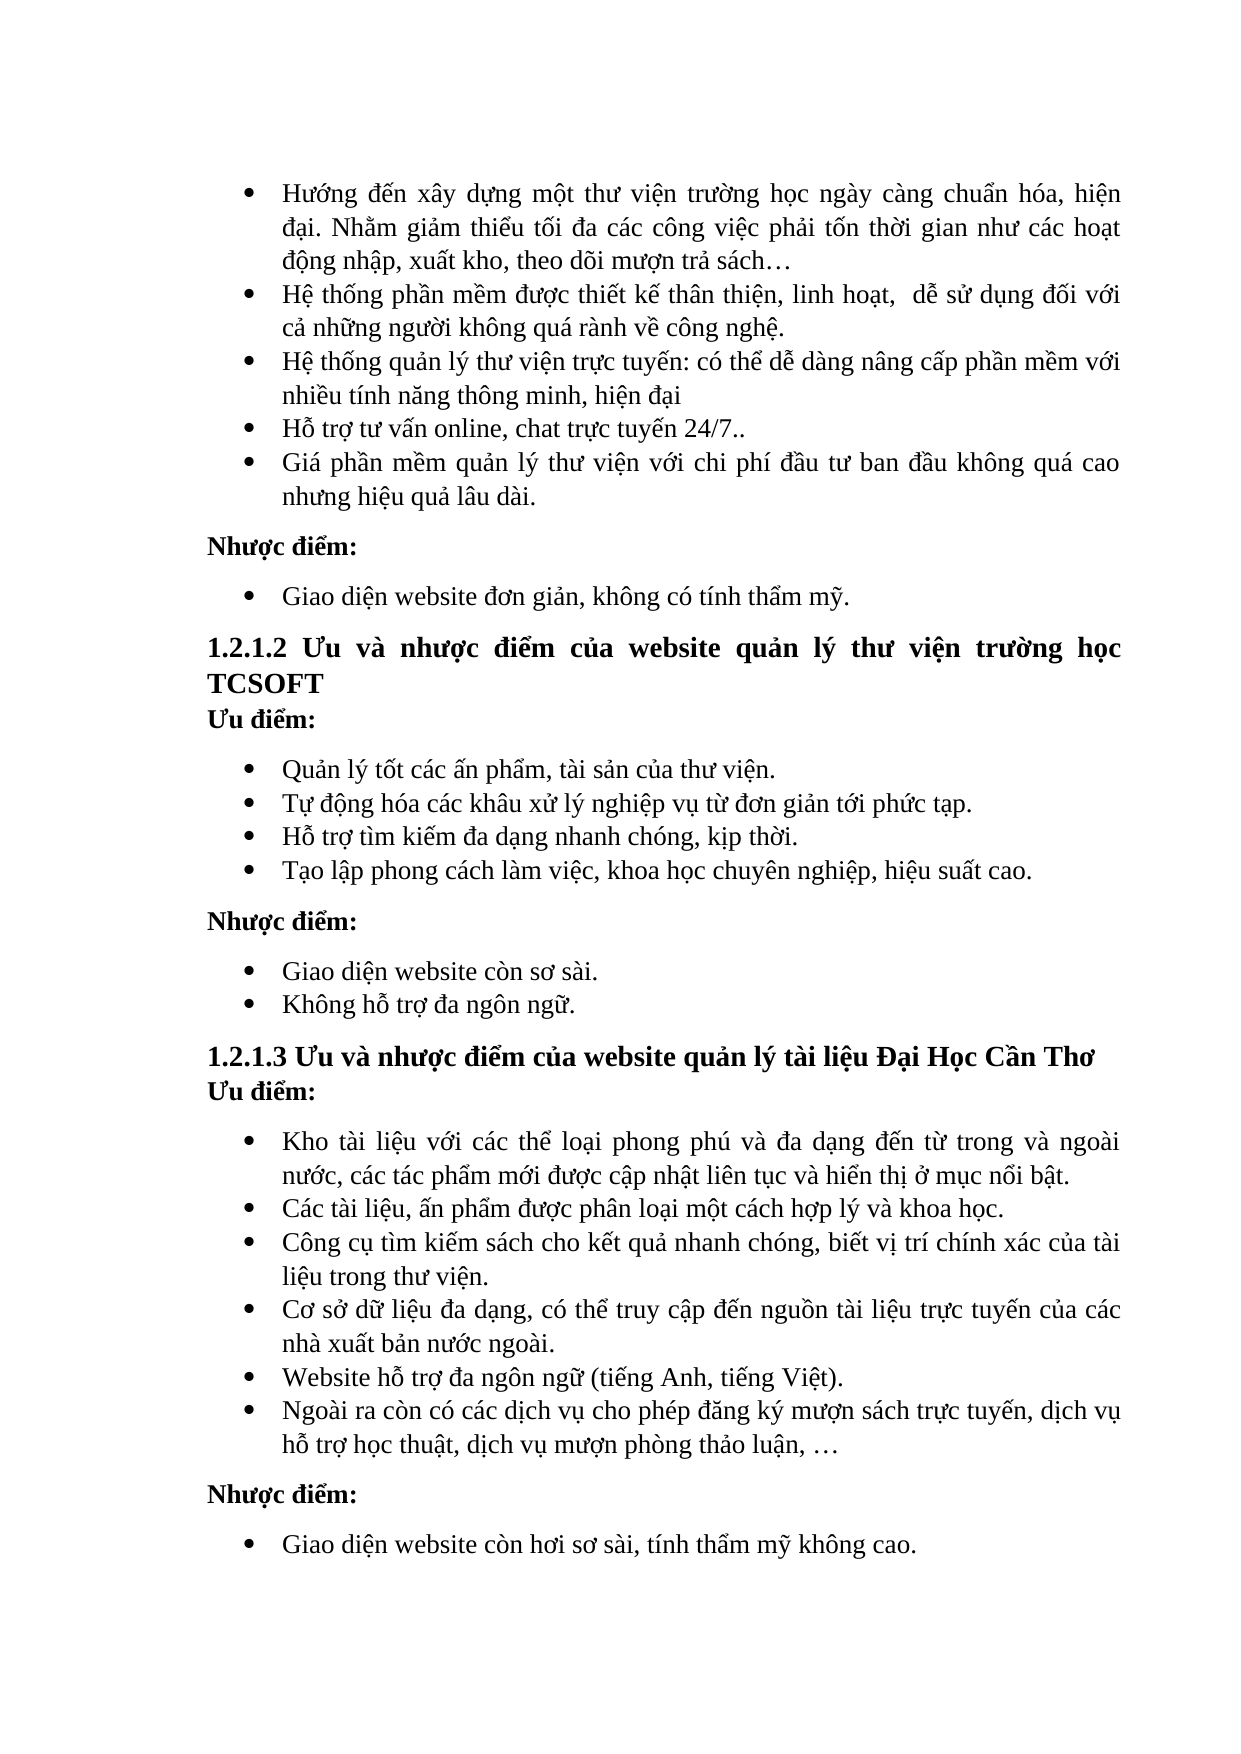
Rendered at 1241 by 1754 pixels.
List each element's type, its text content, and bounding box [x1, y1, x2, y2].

list Các tài liệu, ấn phẩm được phân loại một cách hợp lý và khoa học. [244, 1193, 1122, 1224]
text Nhược điểm: [207, 530, 1122, 561]
list Ngoài ra còn có các dịch vụ cho phép đăng ký mượn sách trực tuyến, dịch vụ hỗ trợ học thuật, dịch vụ mượn phòng thảo luận, … [244, 1394, 1122, 1459]
list Hỗ trợ tư vấn online, chat trực tuyến 24/7.. [244, 412, 1122, 443]
list Tự động hóa các khâu xử lý nghiệp vụ từ đơn giản tới phức tạp. [244, 787, 1122, 818]
subtitle 1.2.1.2 Ưu và nhược điểm của website quản lý thư viện trường học TCSOFT [207, 631, 1122, 700]
list Hỗ trợ tìm kiếm đa dạng nhanh chóng, kịp thời. [244, 821, 1122, 852]
list Giao diện website còn hơi sơ sài, tính thẩm mỹ không cao. [244, 1528, 1122, 1560]
list Tạo lập phong cách làm việc, khoa học chuyên nghiệp, hiệu suất cao. [244, 854, 1122, 886]
list Giao diện website còn sơ sài. [244, 955, 1122, 986]
list Website hỗ trợ đa ngôn ngữ (tiếng Anh, tiếng Việt). [244, 1361, 1122, 1392]
list Hệ thống phần mềm được thiết kế thân thiện, linh hoạt, dễ sử dụng đối với cả những người không quá rành về công nghệ. [244, 278, 1122, 343]
list Cơ sở dữ liệu đa dạng, có thể truy cập đến nguồn tài liệu trực tuyến của các nhà xuất bản nước ngoài. [244, 1293, 1122, 1358]
text Nhược điểm: [207, 905, 1122, 936]
subtitle 1.2.1.3 Ưu và nhược điểm của website quản lý tài liệu Đại Học Cần Thơ [207, 1039, 1122, 1073]
list Quản lý tốt các ấn phẩm, tài sản của thư viện. [244, 753, 1122, 784]
text Ưu điểm: [207, 1075, 1122, 1106]
list Công cụ tìm kiếm sách cho kết quả nhanh chóng, biết vị trí chính xác của tài liệu trong thư viện. [244, 1226, 1122, 1291]
text Ưu điểm: [207, 703, 1122, 734]
list Không hỗ trợ đa ngôn ngữ. [244, 989, 1122, 1020]
list Hệ thống quản lý thư viện trực tuyến: có thể dễ dàng nâng cấp phần mềm với nhiều tính năng thông minh, hiện đại [244, 345, 1122, 410]
text Nhược điểm: [207, 1478, 1122, 1509]
list Giao diện website đơn giản, không có tính thẩm mỹ. [244, 580, 1122, 611]
list Kho tài liệu với các thể loại phong phú và đa dạng đến từ trong và ngoài nước, các tác phẩm mới được cập nhật liên tục và hiển thị ở mục nổi bật. [244, 1125, 1122, 1190]
list Giá phần mềm quản lý thư viện với chi phí đầu tư ban đầu không quá cao nhưng hiệu quả lâu dài. [244, 446, 1122, 511]
list Hướng đến xây dựng một thư viện trường học ngày càng chuẩn hóa, hiện đại. Nhằm giảm thiểu tối đa các công việc phải tốn thời gian như các hoạt động nhập, xuất kho, theo dõi mượn trả sách… [244, 177, 1122, 276]
